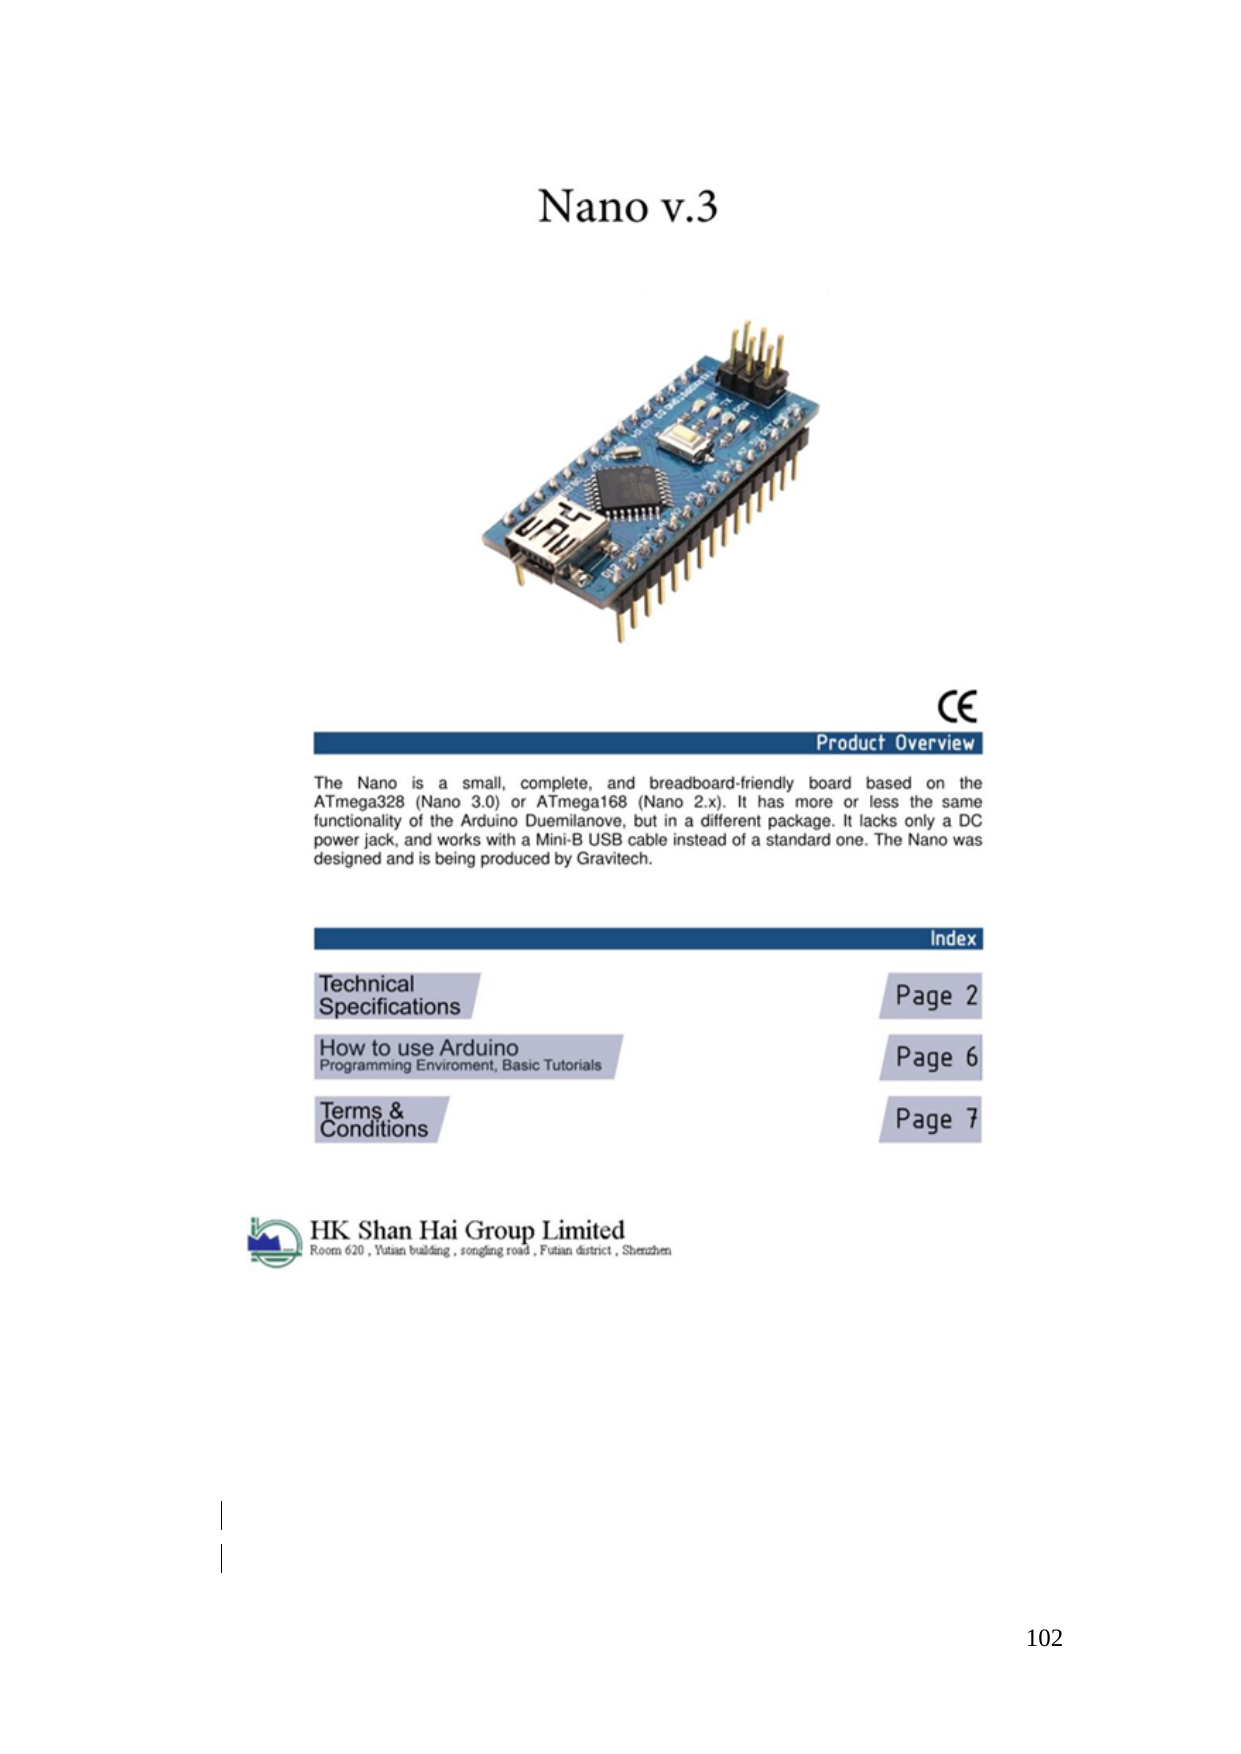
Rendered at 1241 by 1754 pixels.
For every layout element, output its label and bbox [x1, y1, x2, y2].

picture [236, 177, 1063, 1315]
